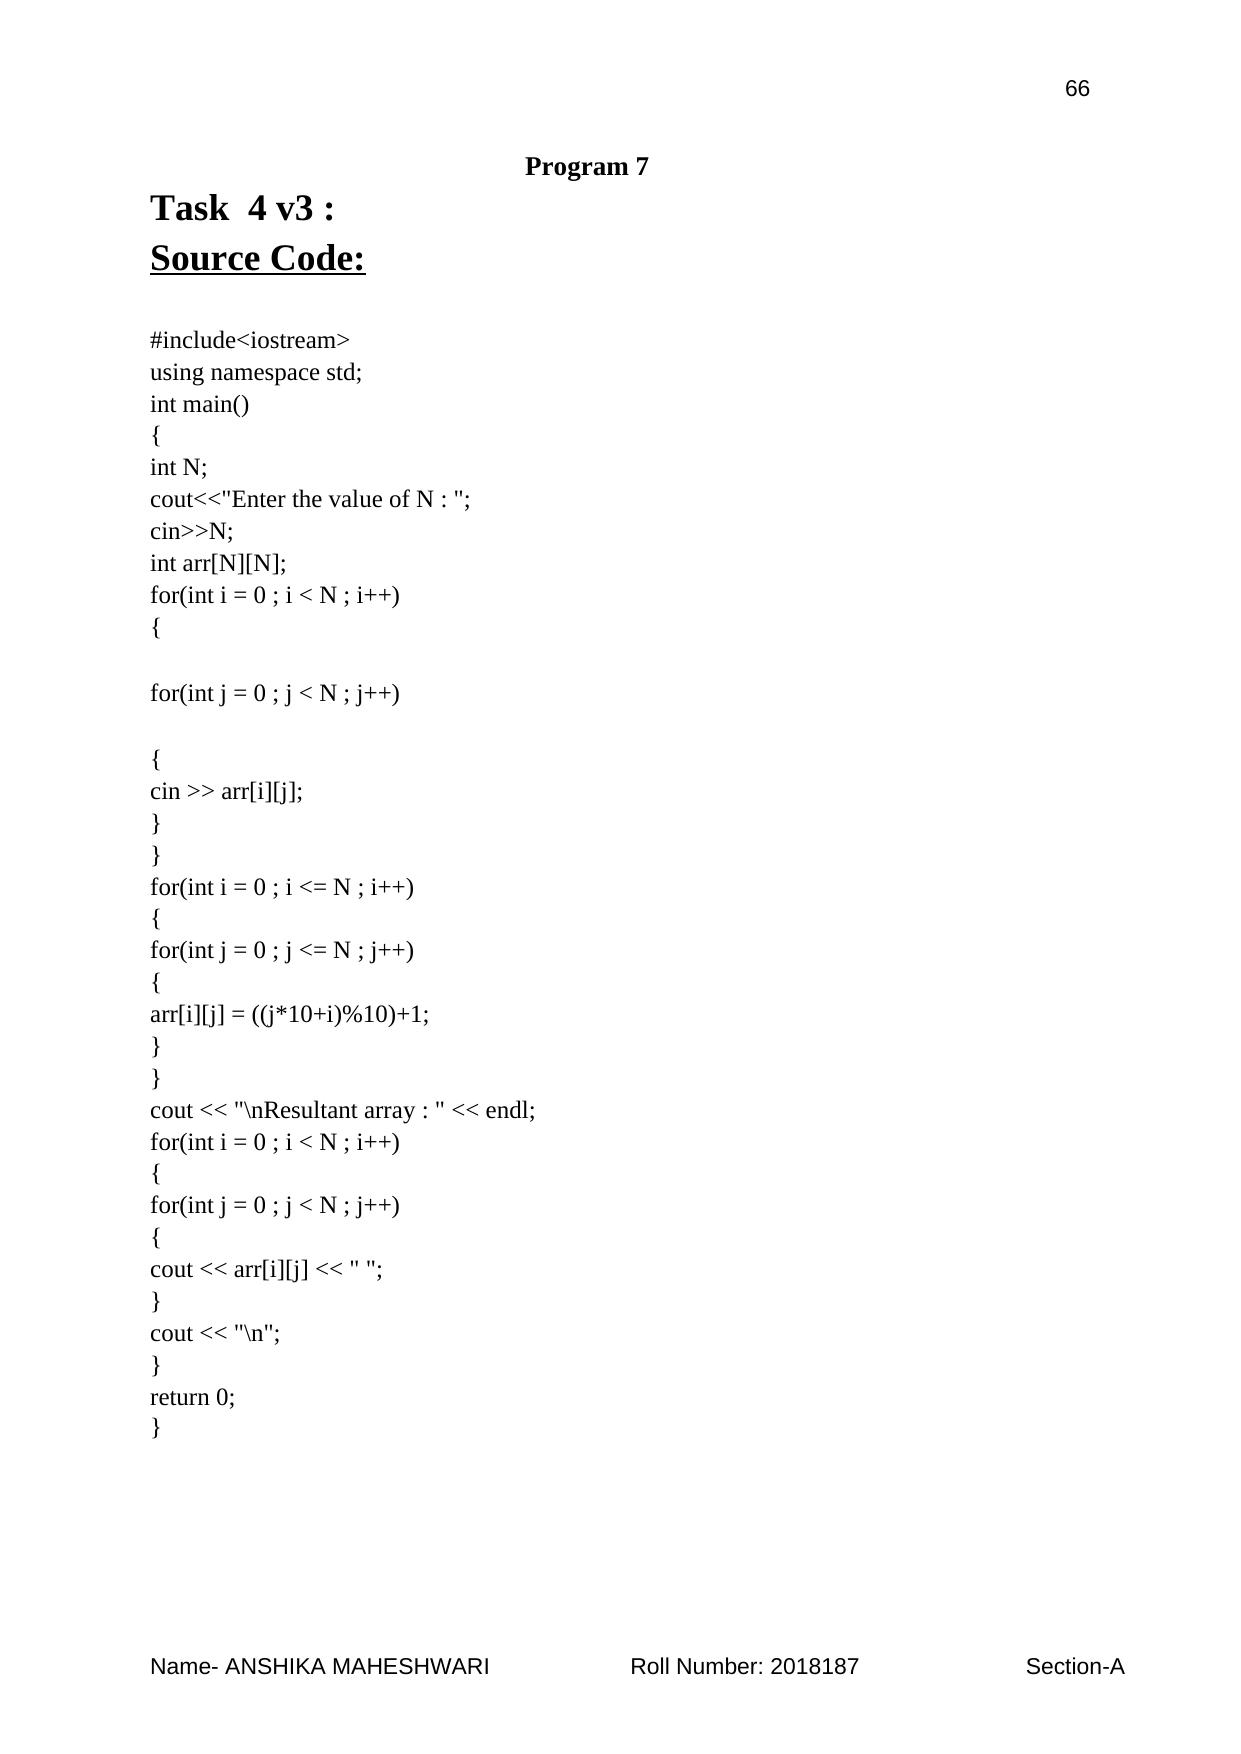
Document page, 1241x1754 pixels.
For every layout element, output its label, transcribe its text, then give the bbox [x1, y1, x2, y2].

table_header cout << "\nResultant array : " << endl; [149, 1093, 544, 1125]
table_header cin >> arr[i][j]; [149, 774, 311, 806]
table_header for(int j = 0 ; j < N ; j++) [149, 1189, 408, 1221]
table_header for(int i = 0 ; i < N ; i++) [149, 579, 408, 610]
table_header { [149, 419, 170, 451]
text Program 7 [450, 150, 1090, 181]
table_header cout << arr[i][j] << " "; [149, 1253, 391, 1284]
table_header int arr[N][N]; [149, 547, 294, 578]
table_header { [149, 610, 170, 642]
table_header } [149, 838, 170, 870]
table_header } [149, 1029, 170, 1061]
table_header for(int j = 0 ; j < N ; j++) [149, 642, 408, 742]
table_header int N; [149, 451, 216, 483]
table_header for(int j = 0 ; j <= N ; j++) [149, 934, 422, 966]
table_header { [149, 966, 170, 997]
text Task 4 v3 : [150, 186, 1090, 229]
table_header using namespace std; [149, 355, 370, 387]
table_header return 0; [149, 1380, 243, 1412]
text } [150, 1412, 1090, 1441]
table_header for(int i = 0 ; i < N ; i++) [149, 1125, 408, 1157]
table_header arr[i][j] = ((j*10+i)%10)+1; [149, 998, 438, 1029]
table_header cin>>N; [149, 515, 242, 547]
table_header } [149, 806, 170, 838]
table_header { [149, 1157, 170, 1189]
table_header #include<iostream> [149, 324, 358, 355]
table_header } [149, 1061, 170, 1093]
table_header { [149, 1221, 170, 1252]
table_header } [149, 1284, 170, 1316]
table_header cout<<"Enter the value of N : "; [149, 483, 479, 515]
table_header } [149, 1348, 170, 1380]
table_header for(int i = 0 ; i <= N ; i++) [149, 870, 422, 902]
table_header cout << "\n"; [149, 1316, 288, 1348]
table_header { [149, 902, 170, 934]
table_header { [149, 743, 170, 774]
table_header int main() [149, 387, 257, 419]
text Source Code: [150, 235, 1090, 278]
